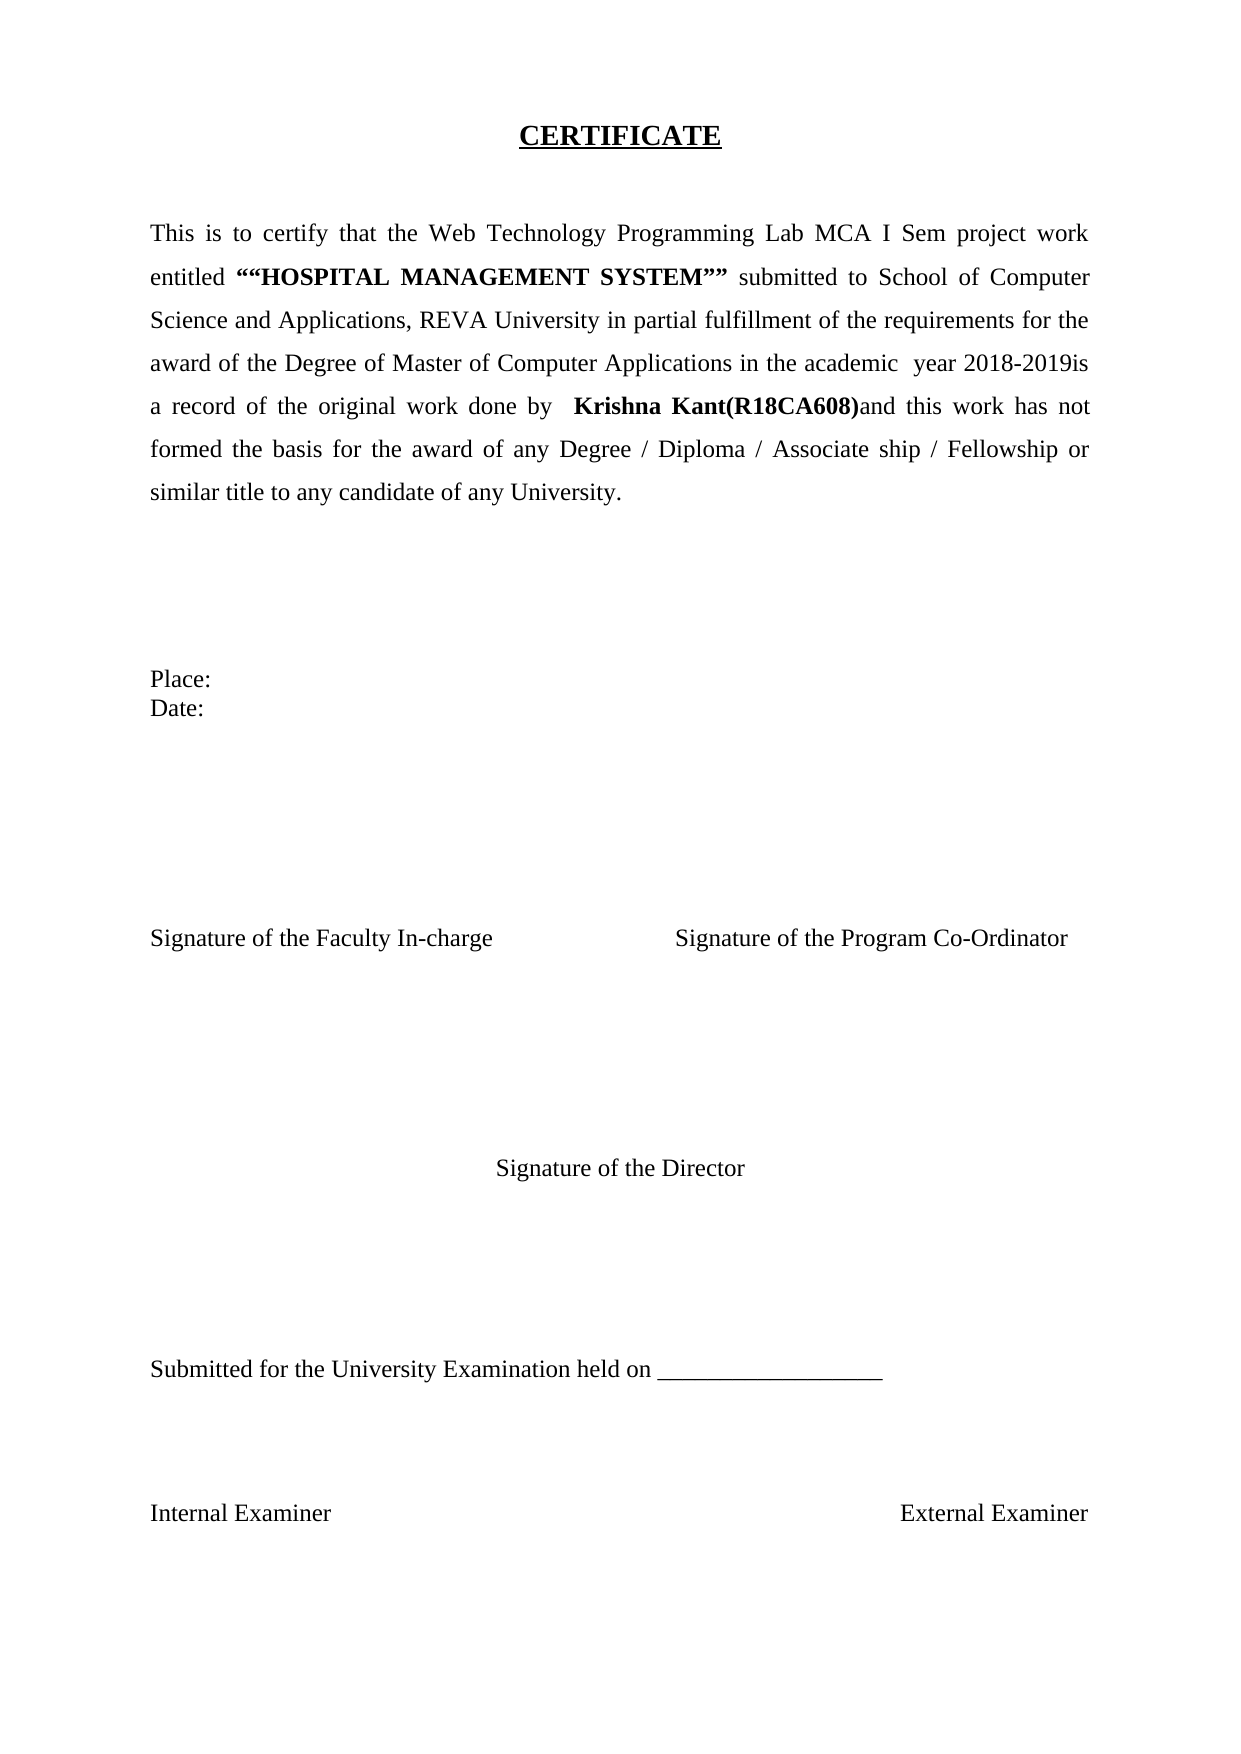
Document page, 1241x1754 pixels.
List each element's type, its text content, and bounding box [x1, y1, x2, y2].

text Internal Examiner External Examiner [150, 1498, 1090, 1527]
text This is to certify that the Web Technology Programming Lab MCA I Sem project work entitled ““HOSPITAL MANAGEMENT SYSTEM”” submitted to School of Computer Science and Applications, REVA University in partial fulfillment of the requirements for the award of the Degree of Master of Computer Applications in the academic year 2018-2019is a record of the original work done by Krishna Kant(R18CA608)and this work has not formed the basis for the award of any Degree / Diploma / Associate ship / Fellowship or similar title to any candidate of any University. [150, 218, 1090, 506]
text Submitted for the University Examination held on __________________ [150, 1354, 1090, 1383]
text Signature of the Director [150, 1153, 1090, 1182]
text CERTIFICATE [150, 118, 1090, 151]
text Date: [150, 693, 1090, 722]
text Signature of the Faculty In-charge Signature of the Program Co-Ordinator [150, 923, 1090, 952]
text Place: [150, 664, 1090, 693]
